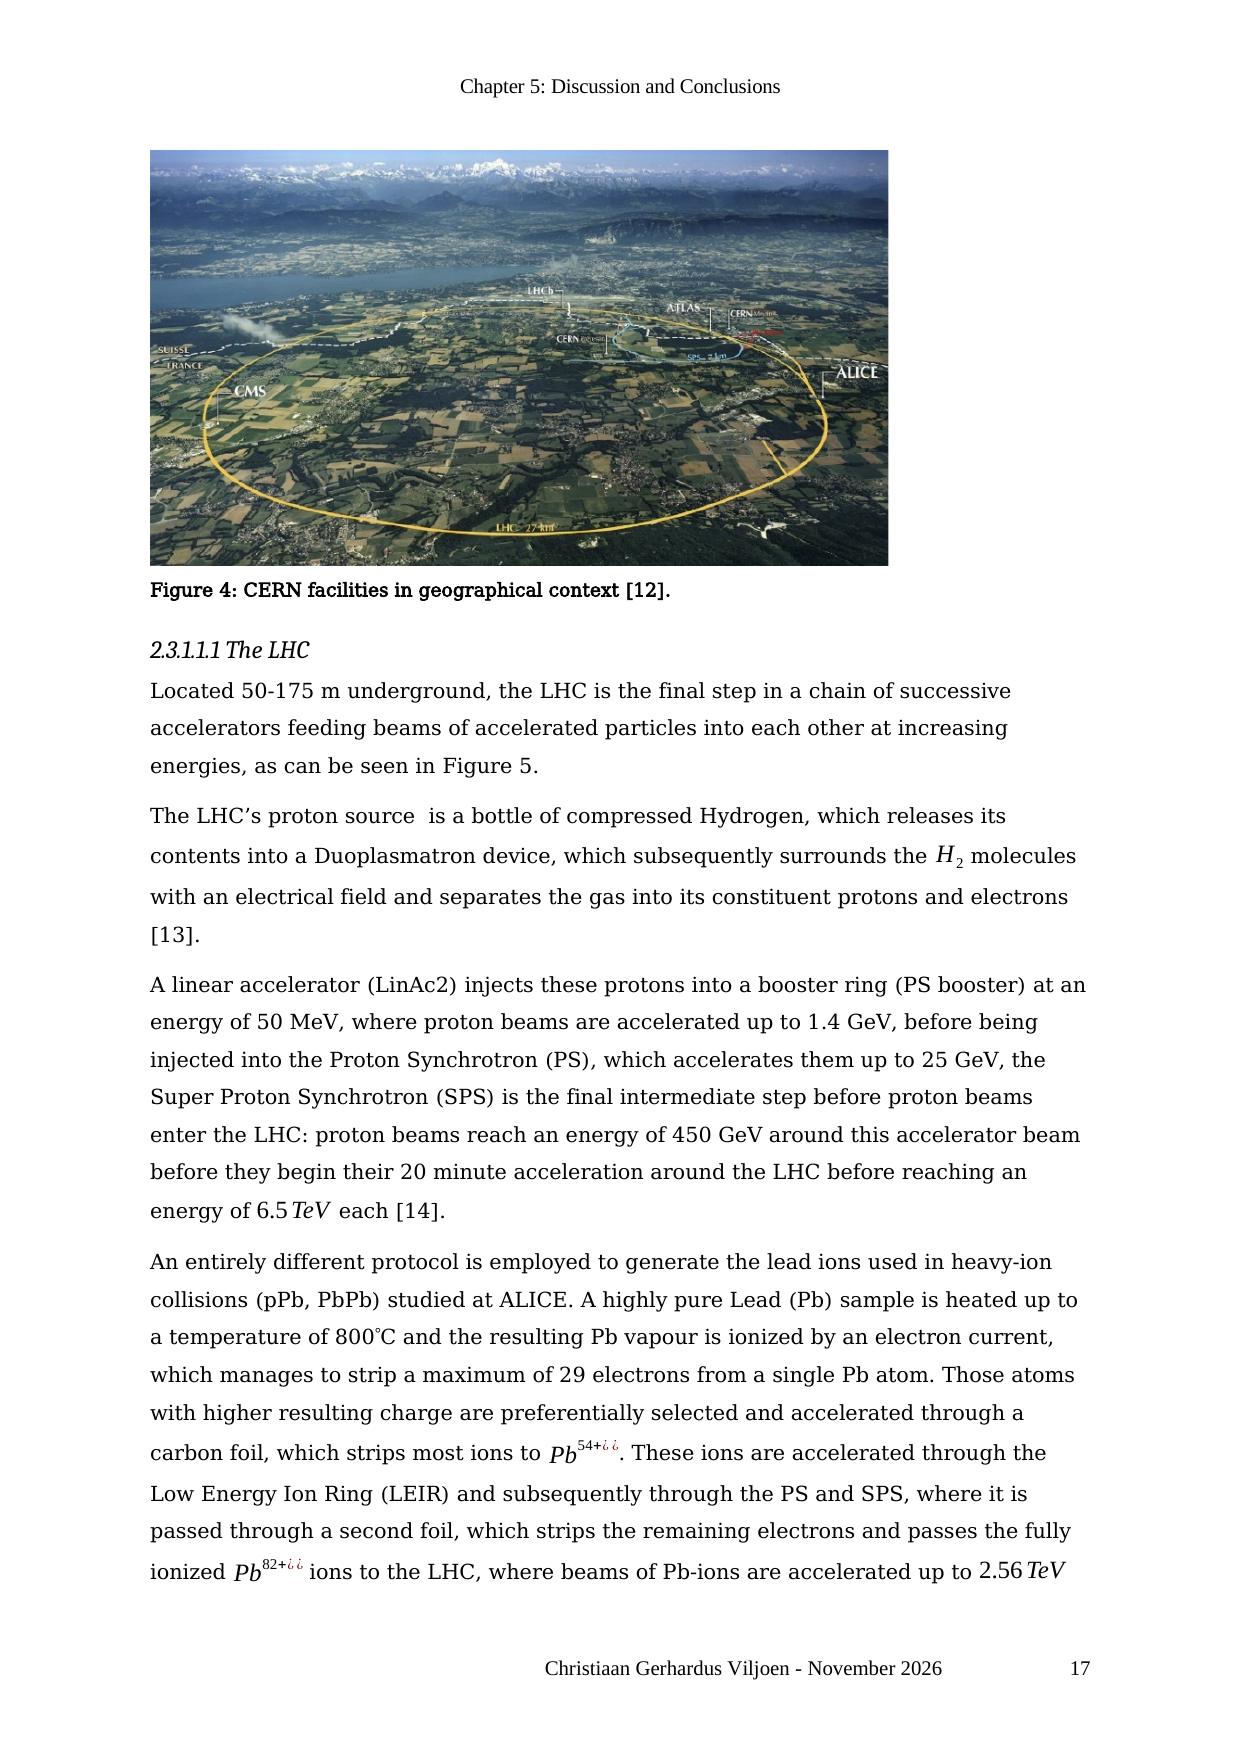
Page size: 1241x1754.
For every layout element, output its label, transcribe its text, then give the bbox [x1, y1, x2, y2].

text A linear accelerator (LinAc2) injects these protons into a booster ring (PS booster) at an energy of 50 MeV, where proton beams are accelerated up to 1.4 GeV, before being injected into the Proton Synchrotron (PS), which accelerates them up to 25 GeV, the Super Proton Synchrotron (SPS) is the final intermediate step before proton beams enter the LHC: proton beams reach an energy of 450 GeV around this accelerator beam before they begin their 20 minute acceleration around the LHC before reaching an energy of each . [150, 972, 1090, 1224]
text Figure 4: CERN facilities in geographical context . [150, 578, 1090, 600]
subtitle The LHC [150, 636, 1090, 665]
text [150, 1249, 1090, 1587]
text Located 50-175 m underground, the LHC is the final step in a chain of successive accelerators feeding beams of accelerated particles into each other at increasing energies, as can be seen in Figure 5. [150, 678, 1090, 778]
picture [150, 150, 889, 566]
text The LHC’s proton source is a bottle of compressed Hydrogen, which releases its contents into a Duoplasmatron device, which subsequently surrounds the molecules with an electrical field and separates the gas into its constituent protons and electrons . [150, 803, 1090, 947]
